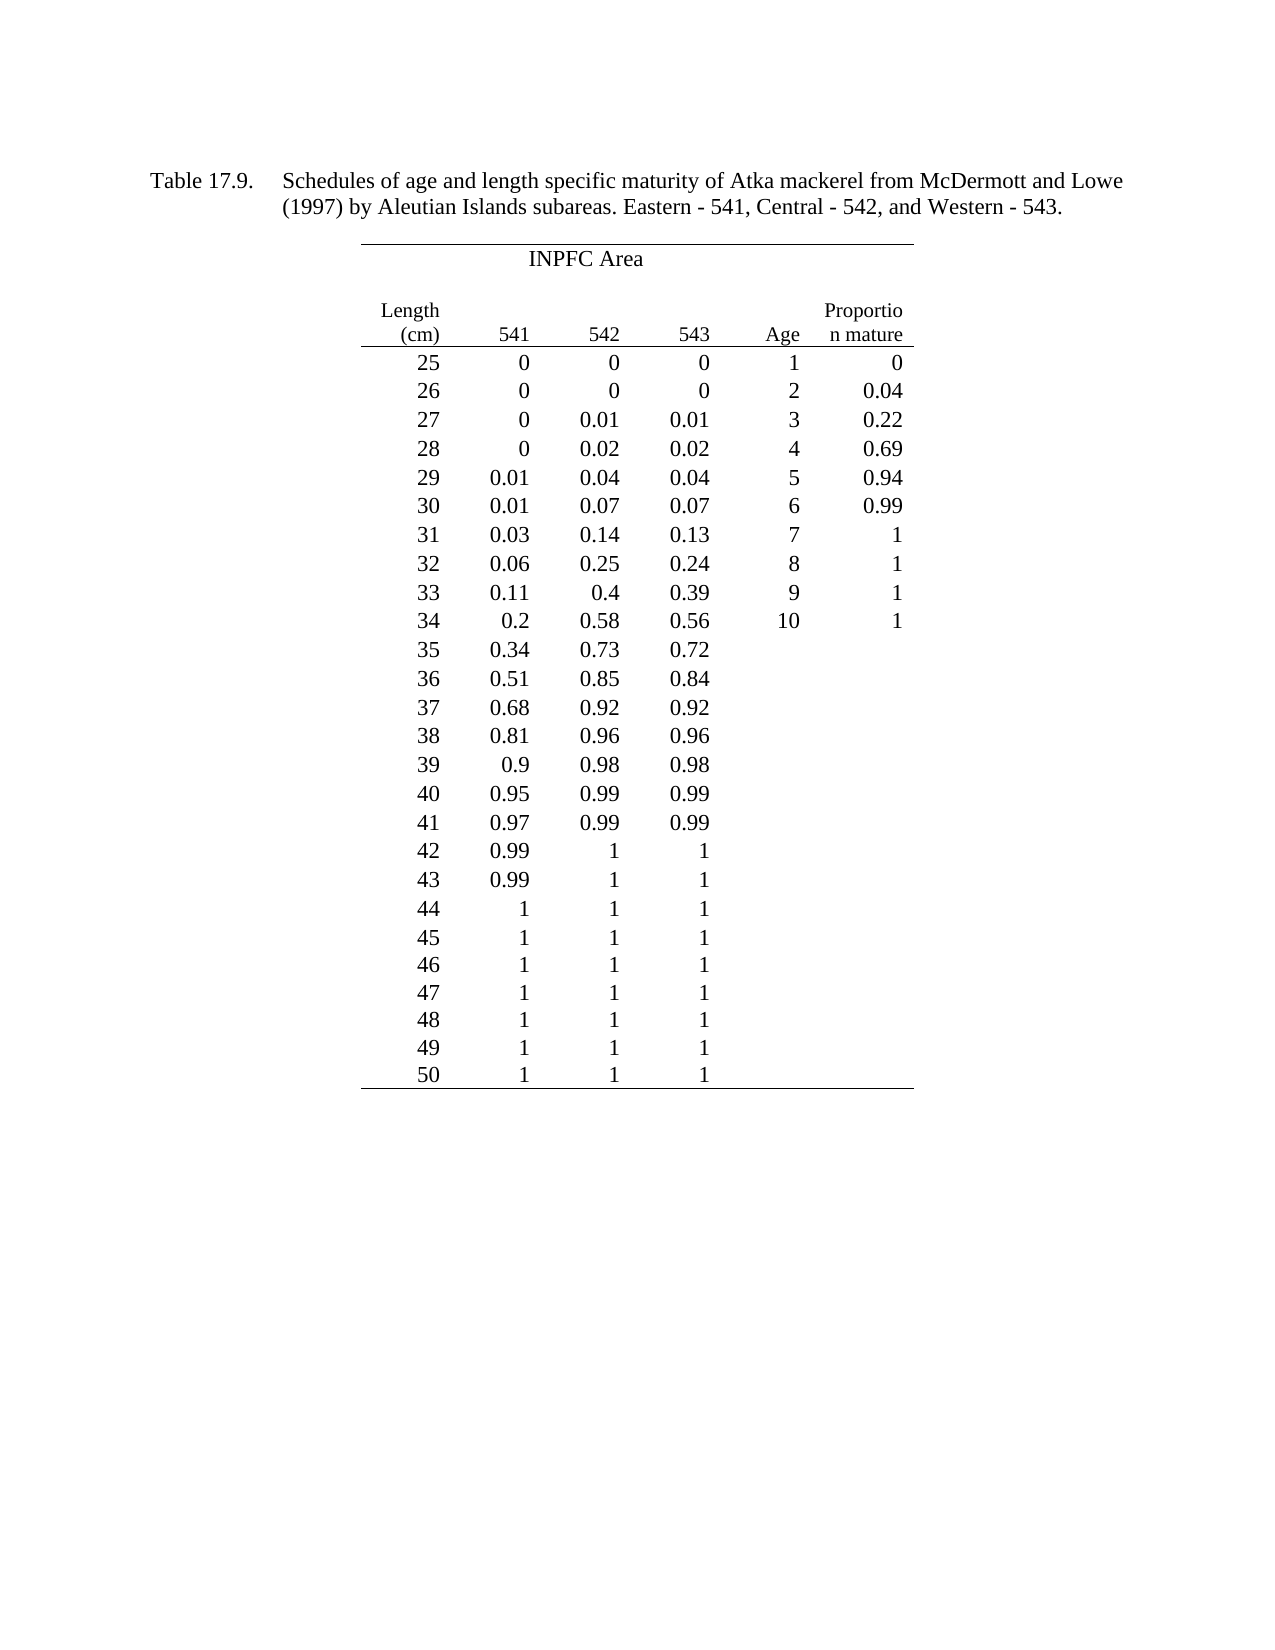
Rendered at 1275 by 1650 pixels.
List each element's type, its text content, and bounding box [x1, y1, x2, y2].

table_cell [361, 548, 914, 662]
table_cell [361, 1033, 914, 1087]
text Table 17.9. Schedules of age and length specific maturity of Atka mackerel from McDermott and Lowe (1997) by Aleutian Islands subareas. Eastern - 541, Central - 542, and Western - 543. [150, 167, 1125, 219]
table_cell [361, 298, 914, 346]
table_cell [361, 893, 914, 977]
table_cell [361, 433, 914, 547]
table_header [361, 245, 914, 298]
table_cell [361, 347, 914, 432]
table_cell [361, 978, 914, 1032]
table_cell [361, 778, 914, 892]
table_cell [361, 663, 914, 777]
